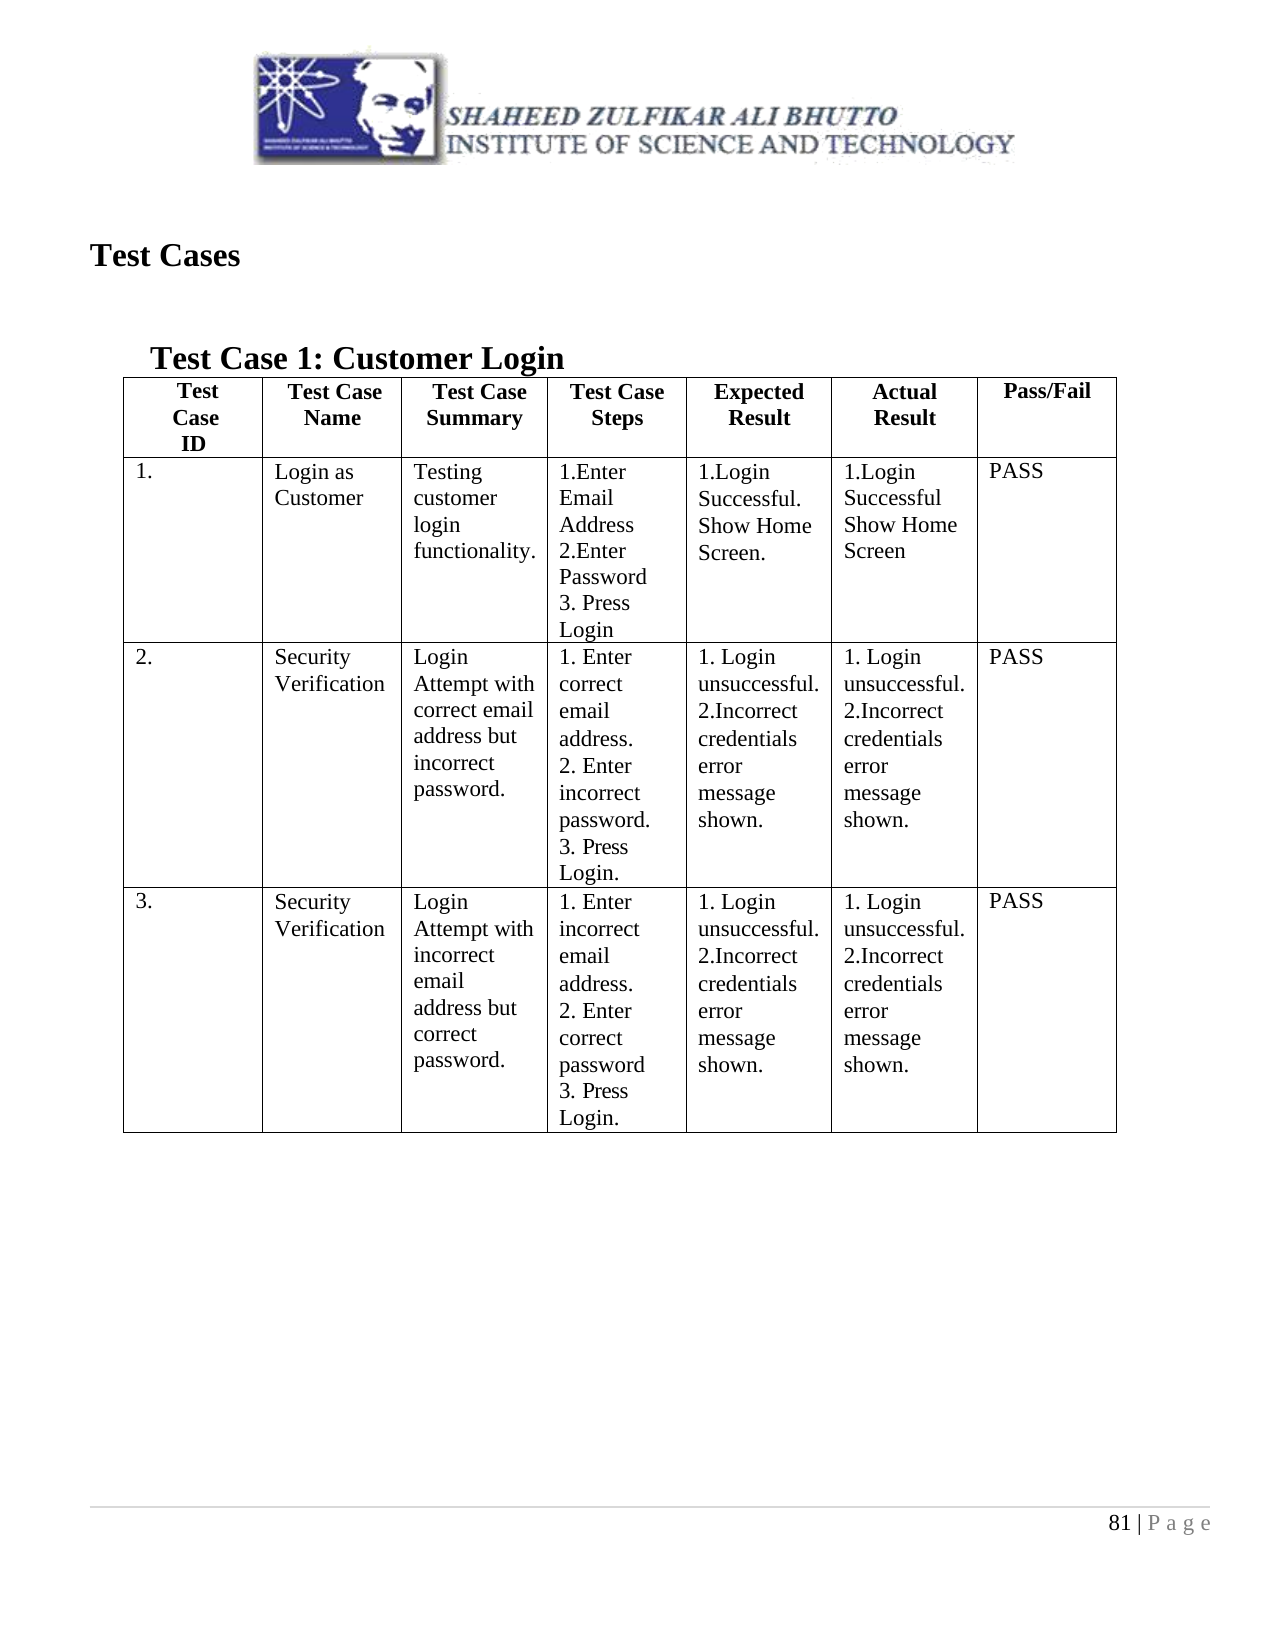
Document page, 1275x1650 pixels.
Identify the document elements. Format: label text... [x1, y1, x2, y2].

table_cell 1.Enter Email Address 2.Enter Password 3. Press Login [548, 458, 686, 642]
table_cell Login Attempt with incorrect email address but correct password. [402, 888, 547, 1132]
table_header Test Case ID [124, 378, 262, 457]
table_cell PASS [978, 458, 1116, 642]
table_cell 1. Login unsuccessful. 2.Incorrect credentials error message shown. [832, 888, 977, 1132]
table_cell 1. Login unsuccessful. 2.Incorrect credentials error message shown. [687, 643, 831, 887]
subtitle Test Cases [89, 236, 1210, 274]
table_cell 1.Login Successful Show Home Screen [832, 458, 977, 642]
table_header Expected Result [687, 378, 831, 457]
table_cell Testing customer login functionality. [402, 458, 547, 642]
table_cell PASS [978, 888, 1116, 1132]
subtitle Test Case 1: Customer Login [150, 338, 1210, 377]
table_header Test Case Name [263, 378, 401, 457]
table_cell Login as Customer [263, 458, 401, 642]
table_cell 1.Login Successful. Show Home Screen. [687, 458, 831, 642]
table_cell PASS [978, 643, 1116, 887]
table_header Test Case Summary [402, 378, 547, 457]
table_cell Security Verification [263, 643, 401, 887]
table_header Actual Result [832, 378, 977, 457]
table_cell Login Attempt with correct email address but incorrect password. [402, 643, 547, 887]
table_cell Enter incorrect email address. Enter correct password Press Login. [548, 888, 686, 1132]
table_cell 1. [124, 458, 262, 642]
table_cell 1. Login unsuccessful. 2.Incorrect credentials error message shown. [687, 888, 831, 1132]
table_header Test Case Steps [548, 378, 686, 457]
picture [253, 45, 1015, 165]
table_cell Enter correct email address. Enter incorrect password. Press Login. [548, 643, 686, 887]
table_cell Security Verification [263, 888, 401, 1132]
table_header Pass/Fail [978, 378, 1116, 457]
table_cell 1. Login unsuccessful. 2.Incorrect credentials error message shown. [832, 643, 977, 887]
table_cell 3. [124, 888, 262, 1132]
table_cell 2. [124, 643, 262, 887]
